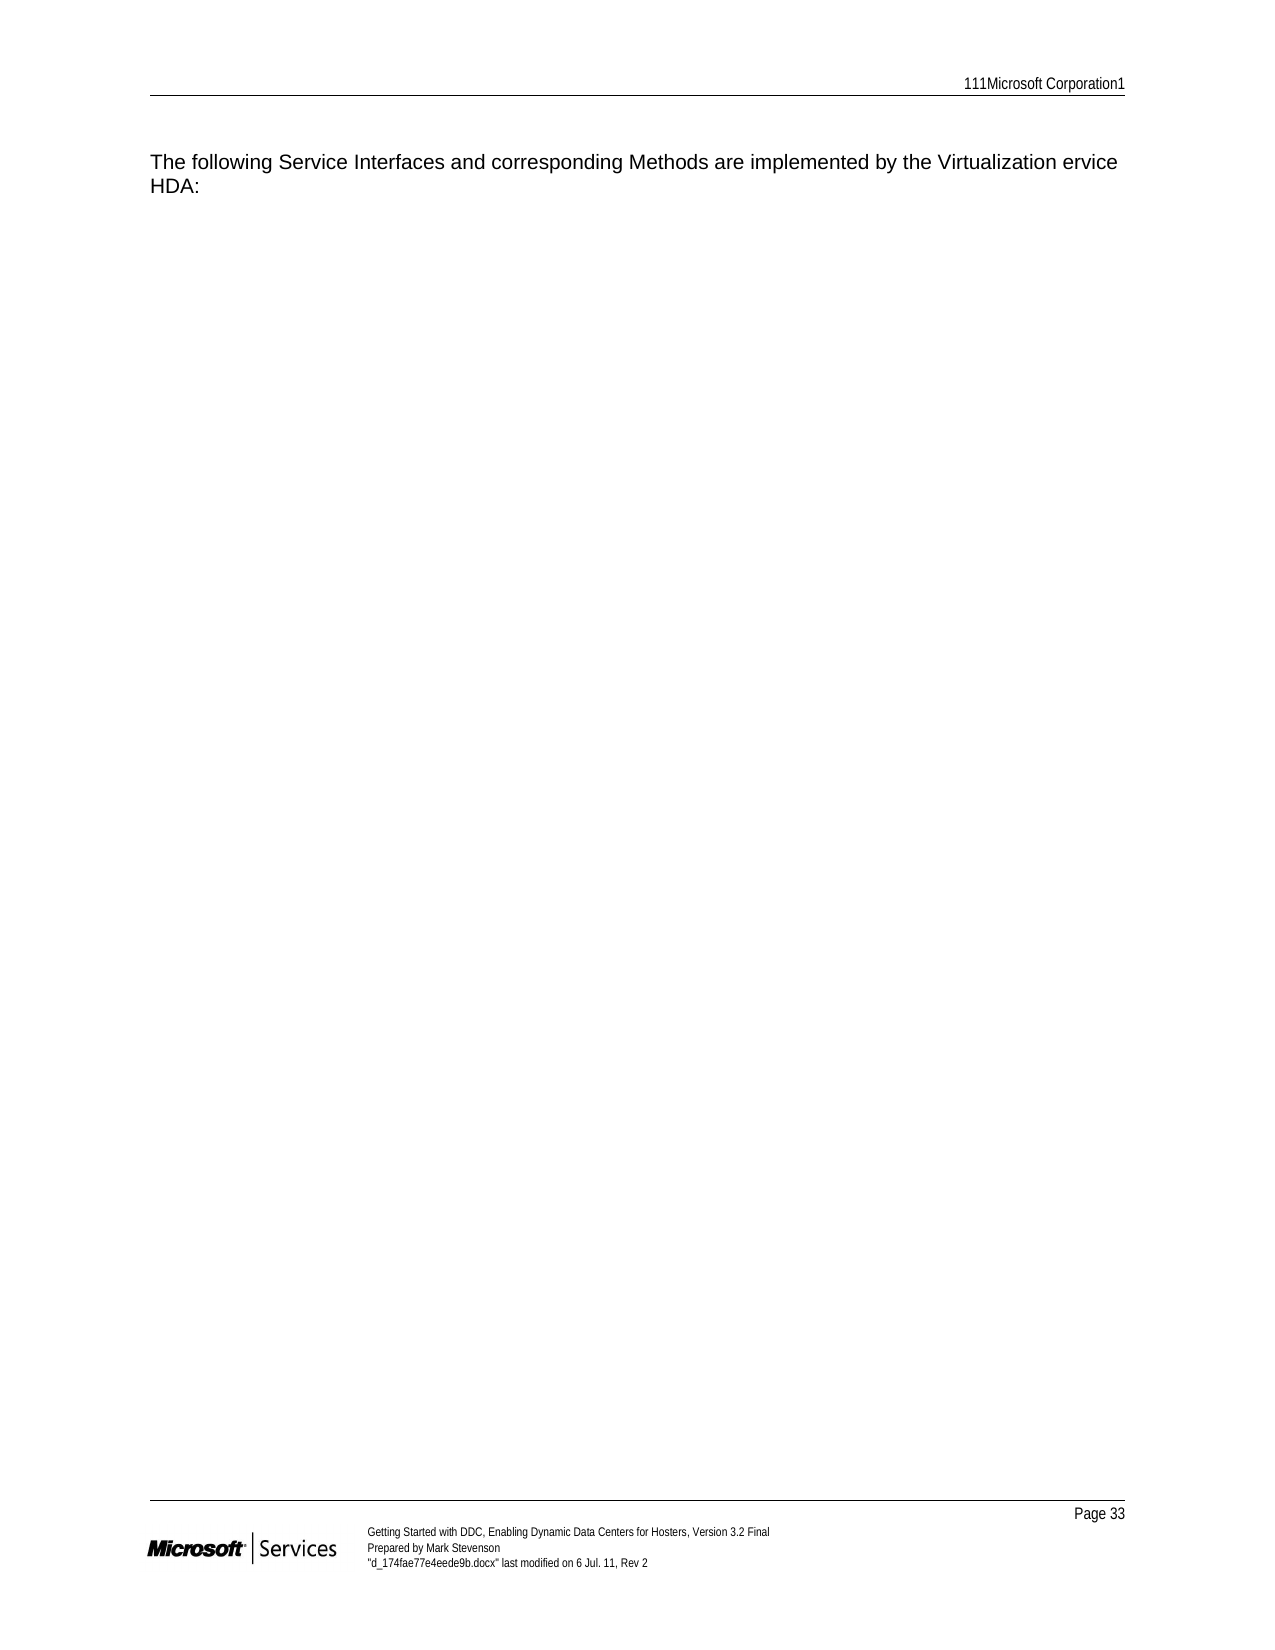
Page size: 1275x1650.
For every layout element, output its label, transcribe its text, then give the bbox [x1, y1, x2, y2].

text The following Service Interfaces and corresponding Methods are implemented by the Virtualization ervice HDA: [150, 150, 1125, 1500]
picture [138, 1524, 355, 1572]
